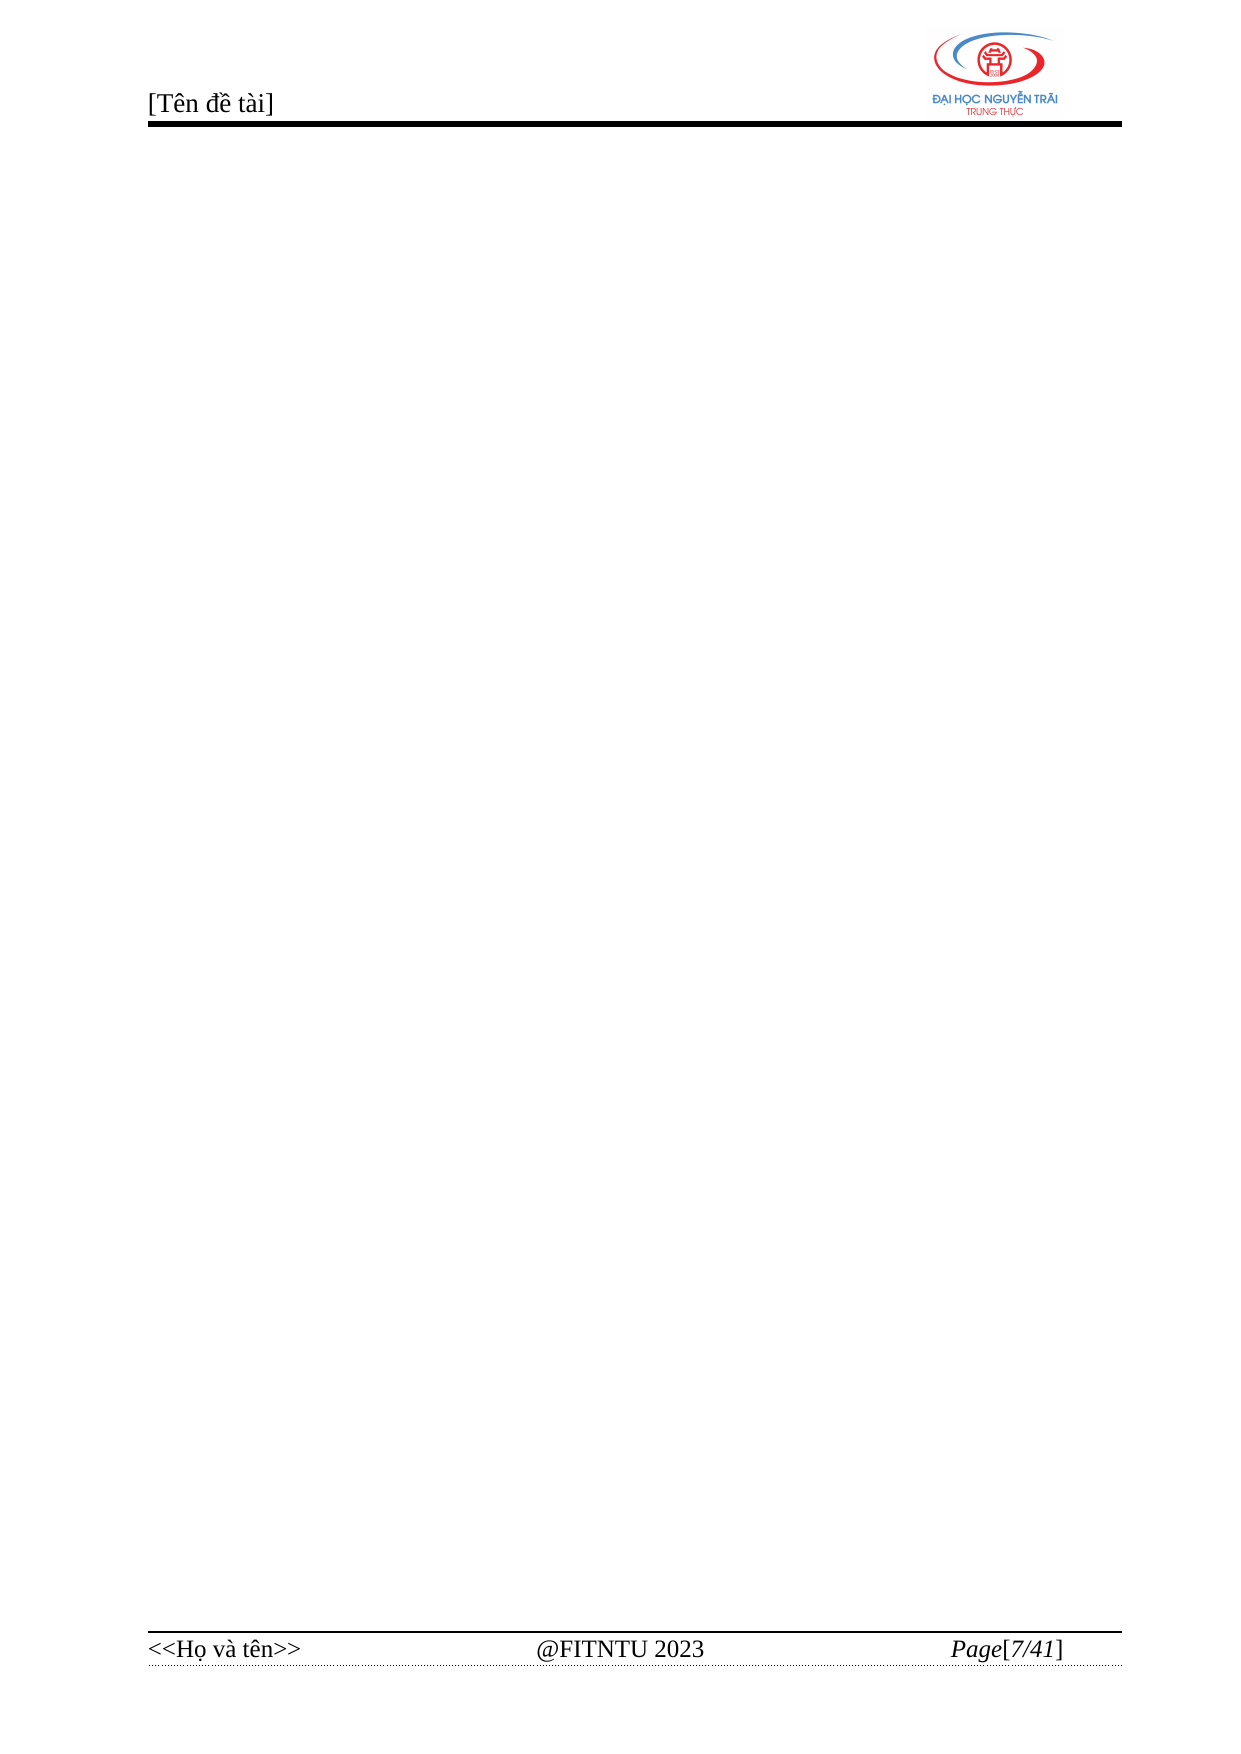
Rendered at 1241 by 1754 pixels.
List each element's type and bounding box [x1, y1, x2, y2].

picture [925, 27, 1064, 120]
